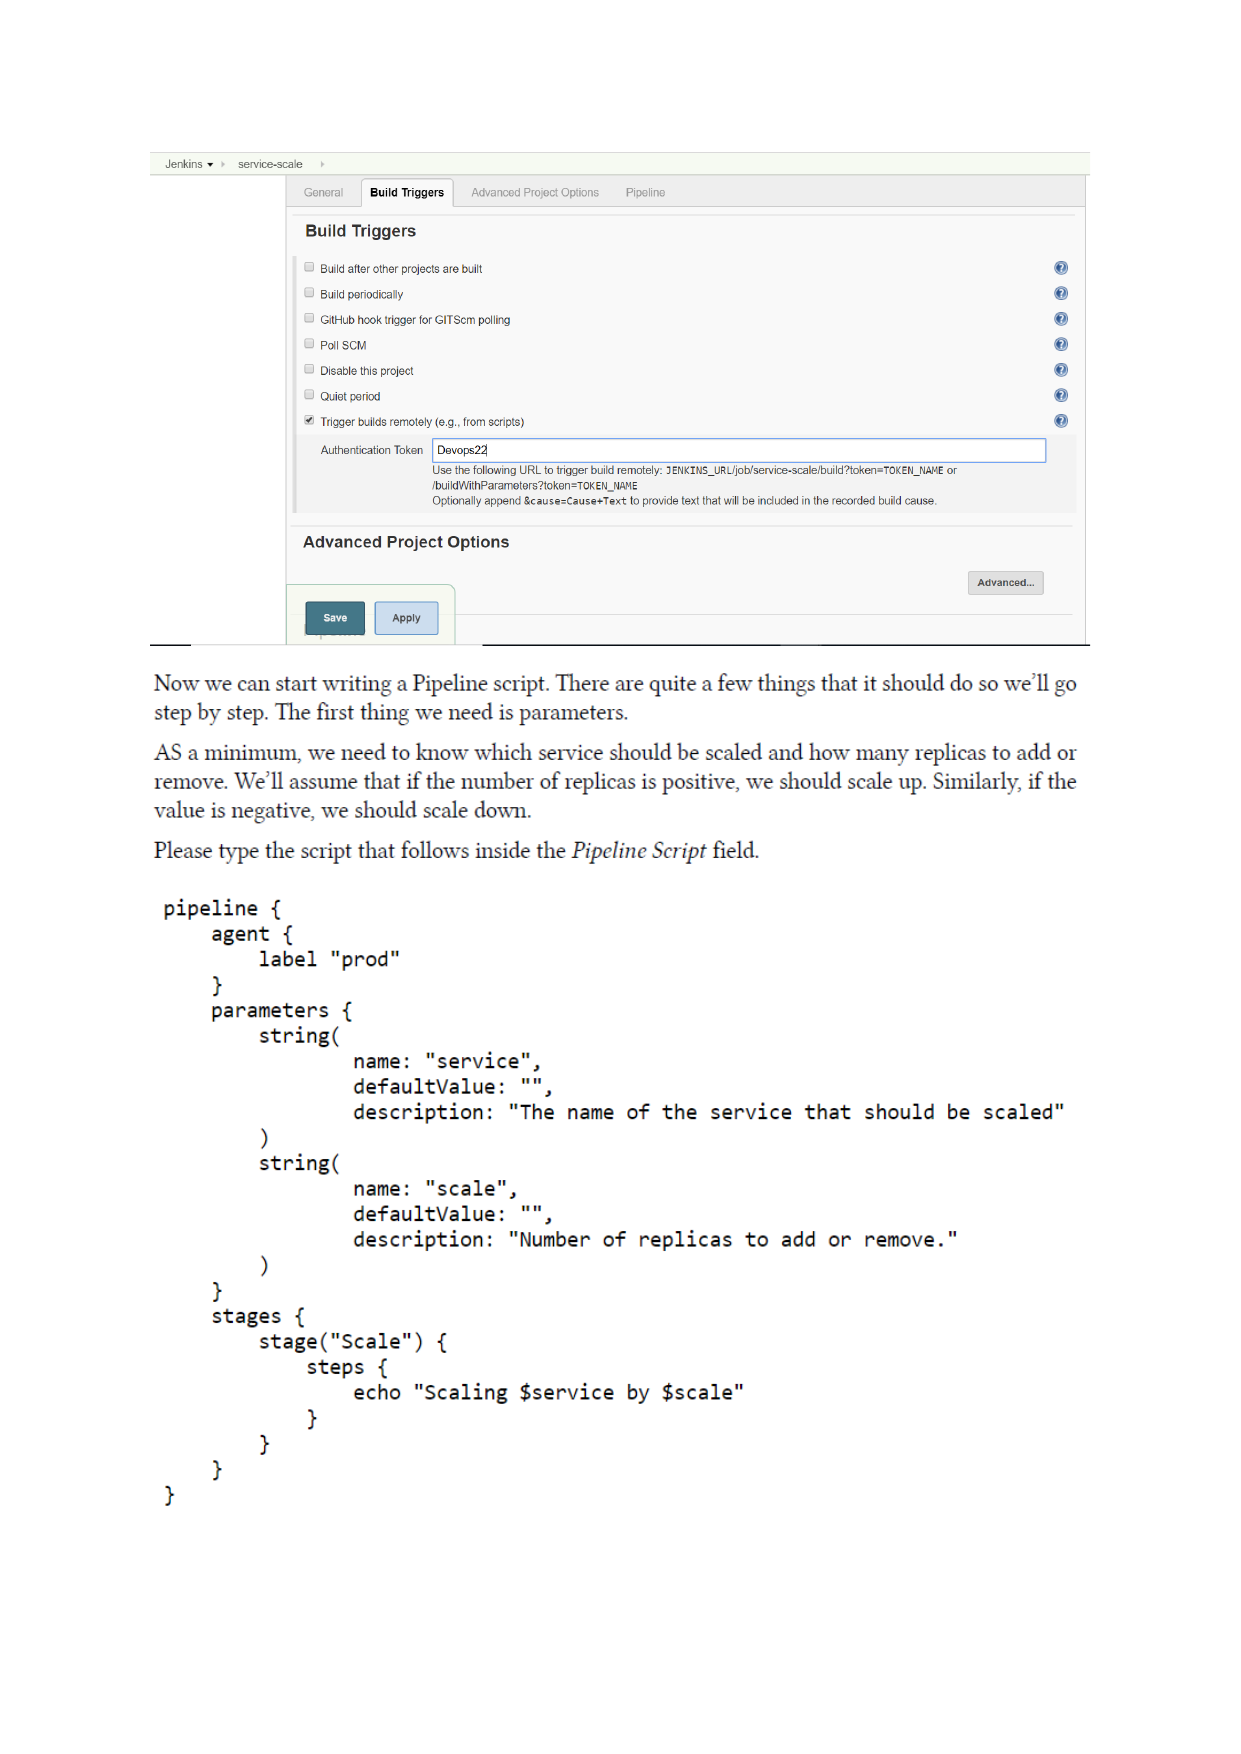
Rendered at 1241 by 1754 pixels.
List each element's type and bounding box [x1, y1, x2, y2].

picture [150, 150, 1091, 646]
picture [150, 891, 1091, 1528]
picture [150, 664, 1091, 873]
